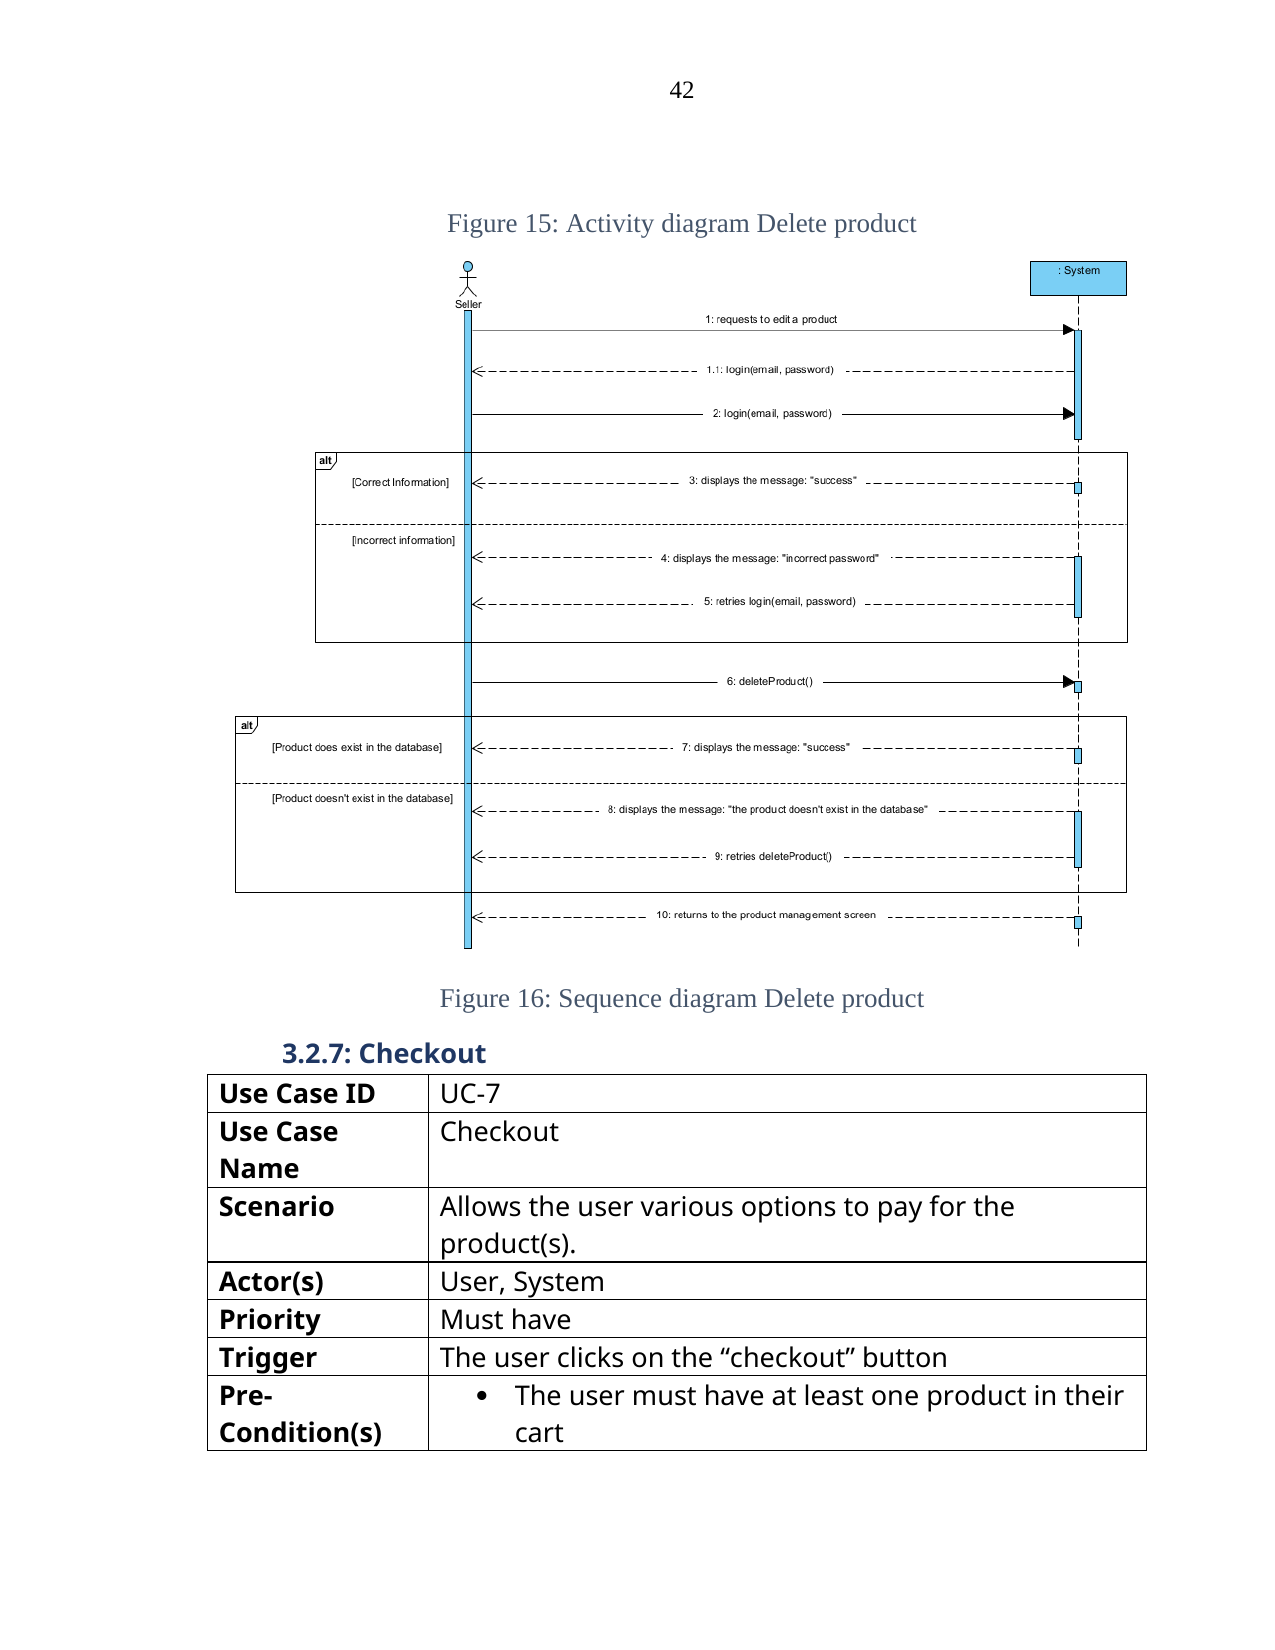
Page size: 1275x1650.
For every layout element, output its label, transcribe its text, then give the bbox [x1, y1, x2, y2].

table_cell Checkout [429, 1113, 1146, 1187]
table_cell Priority [208, 1300, 428, 1337]
table_header Use Case ID [208, 1075, 428, 1112]
table_header UC-7 [429, 1075, 1146, 1112]
table_cell Allows the user various options to pay for the product(s). [429, 1188, 1146, 1261]
table_cell Must have [429, 1300, 1146, 1337]
table_cell The user clicks on the “checkout” button [429, 1338, 1146, 1375]
table_cell The user must have at least one product in their cart [429, 1376, 1146, 1450]
table_cell Scenario [208, 1188, 428, 1261]
text Figure 16: Sequence diagram Delete product [207, 982, 1157, 1013]
table_cell Use Case Name [208, 1113, 428, 1187]
text Figure 15: Activity diagram Delete product [207, 207, 1157, 238]
table_cell User, System [429, 1263, 1146, 1299]
subtitle 3.2.7: Checkout [207, 1034, 1157, 1071]
picture [211, 258, 1152, 951]
table_cell Actor(s) [208, 1263, 428, 1299]
table_cell Pre-Condition(s) [208, 1376, 428, 1450]
table_cell Trigger [208, 1338, 428, 1375]
